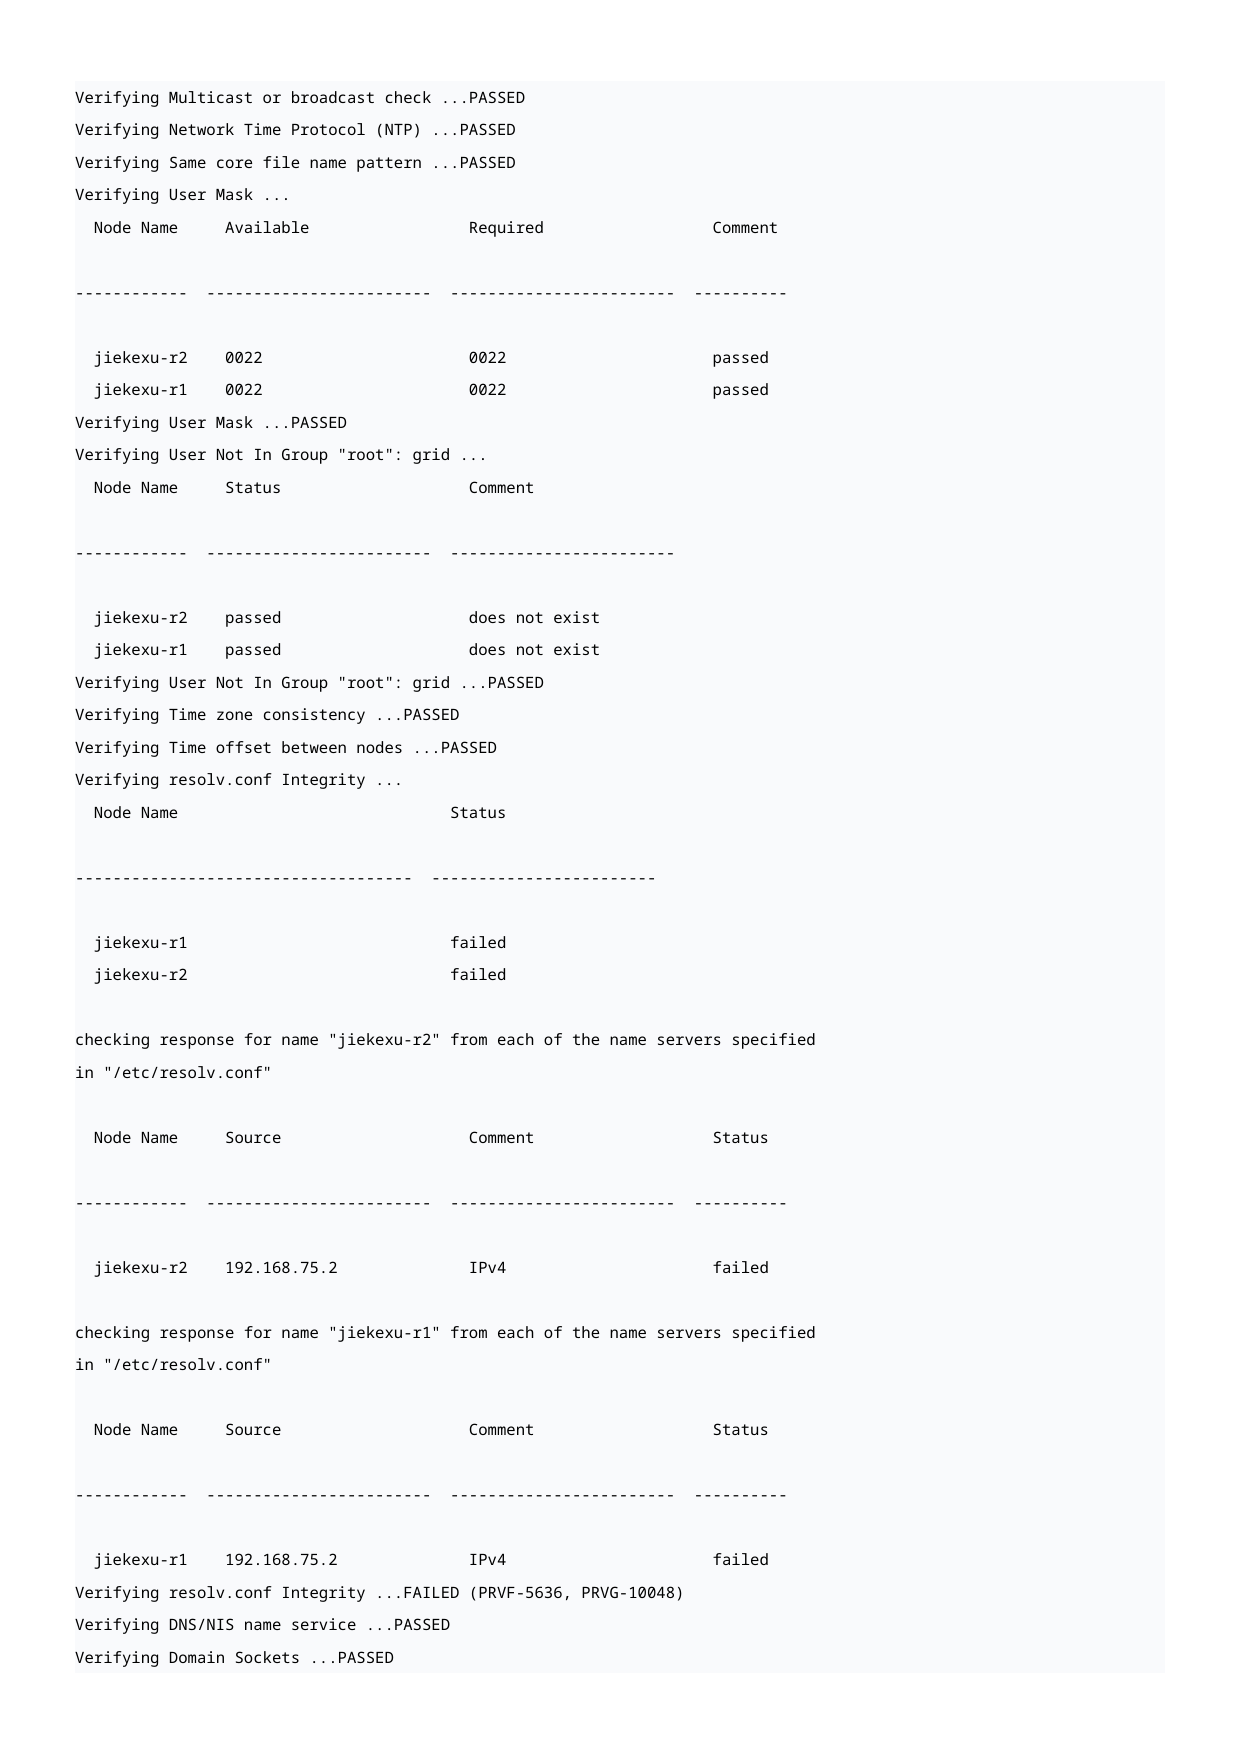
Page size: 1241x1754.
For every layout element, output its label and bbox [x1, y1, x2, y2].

text [75, 81, 1165, 1673]
